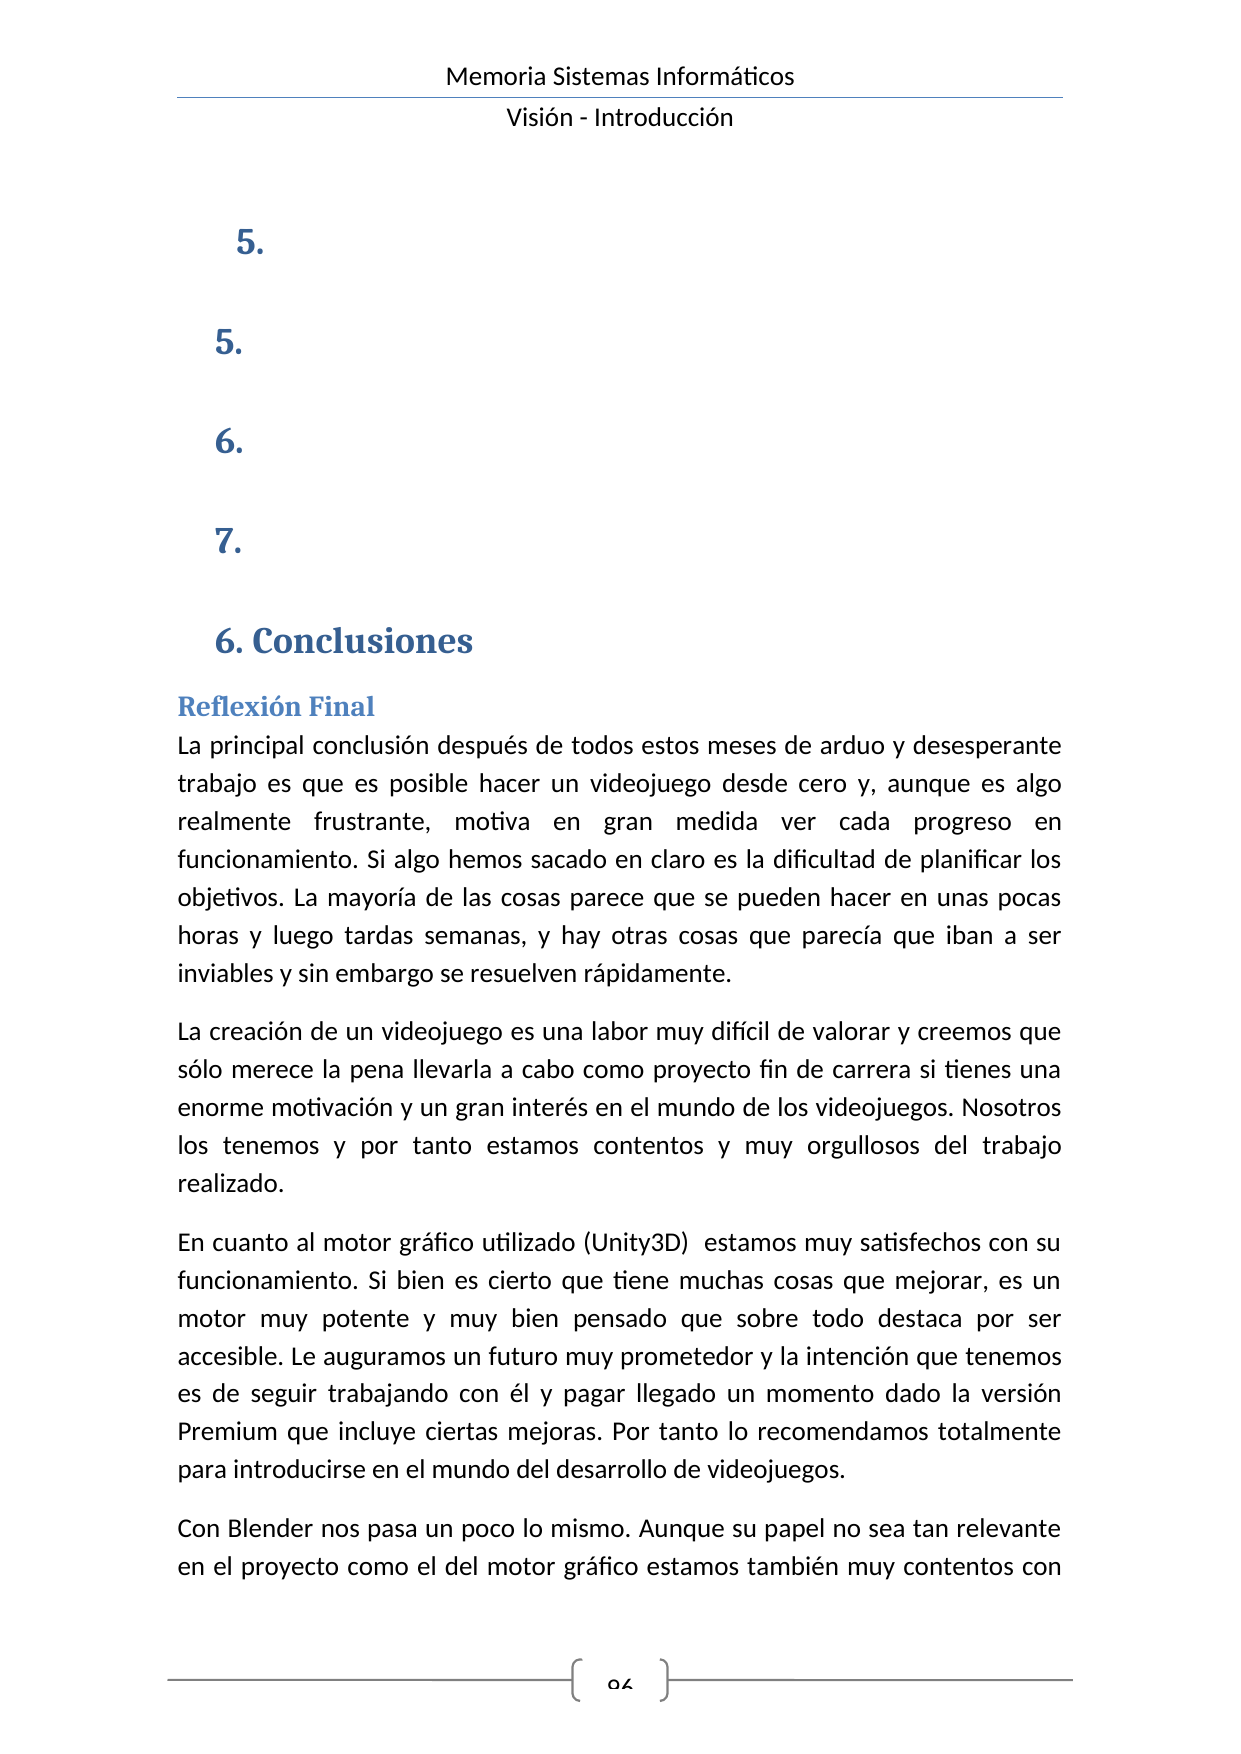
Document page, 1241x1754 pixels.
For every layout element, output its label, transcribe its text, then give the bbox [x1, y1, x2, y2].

subtitle Reflexión Final [177, 690, 1063, 723]
text La principal conclusión después de todos estos meses de arduo y desesperante trabajo es que es posible hacer un videojuego desde cero y, aunque es algo realmente frustrante, motiva en gran medida ver cada progreso en funcionamiento. Si algo hemos sacado en claro es la dificultad de planificar los objetivos. La mayoría de las cosas parece que se pueden hacer en unas pocas horas y luego tardas semanas, y hay otras cosas que parecía que iban a ser inviables y sin embargo se resuelven rápidamente. [177, 728, 1063, 989]
text En cuanto al motor gráfico utilizado (Unity3D) estamos muy satisfechos con su funcionamiento. Si bien es cierto que tiene muchas cosas que mejorar, es un motor muy potente y muy bien pensado que sobre todo destaca por ser accesible. Le auguramos un futuro muy prometedor y la intención que tenemos es de seguir trabajando con él y pagar llegado un momento dado la versión Premium que incluye ciertas mejoras. Por tanto lo recomendamos totalmente para introducirse en el mundo del desarrollo de videojuegos. [177, 1225, 1063, 1486]
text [177, 1511, 1063, 1582]
text La creación de un videojuego es una labor muy difícil de valorar y creemos que sólo merece la pena llevarla a cabo como proyecto fin de carrera si tienes una enorme motivación y un gran interés en el mundo de los videojuegos. Nosotros los tenemos y por tanto estamos contentos y muy orgullosos del trabajo realizado. [177, 1014, 1063, 1199]
subtitle Conclusiones [215, 619, 1063, 662]
